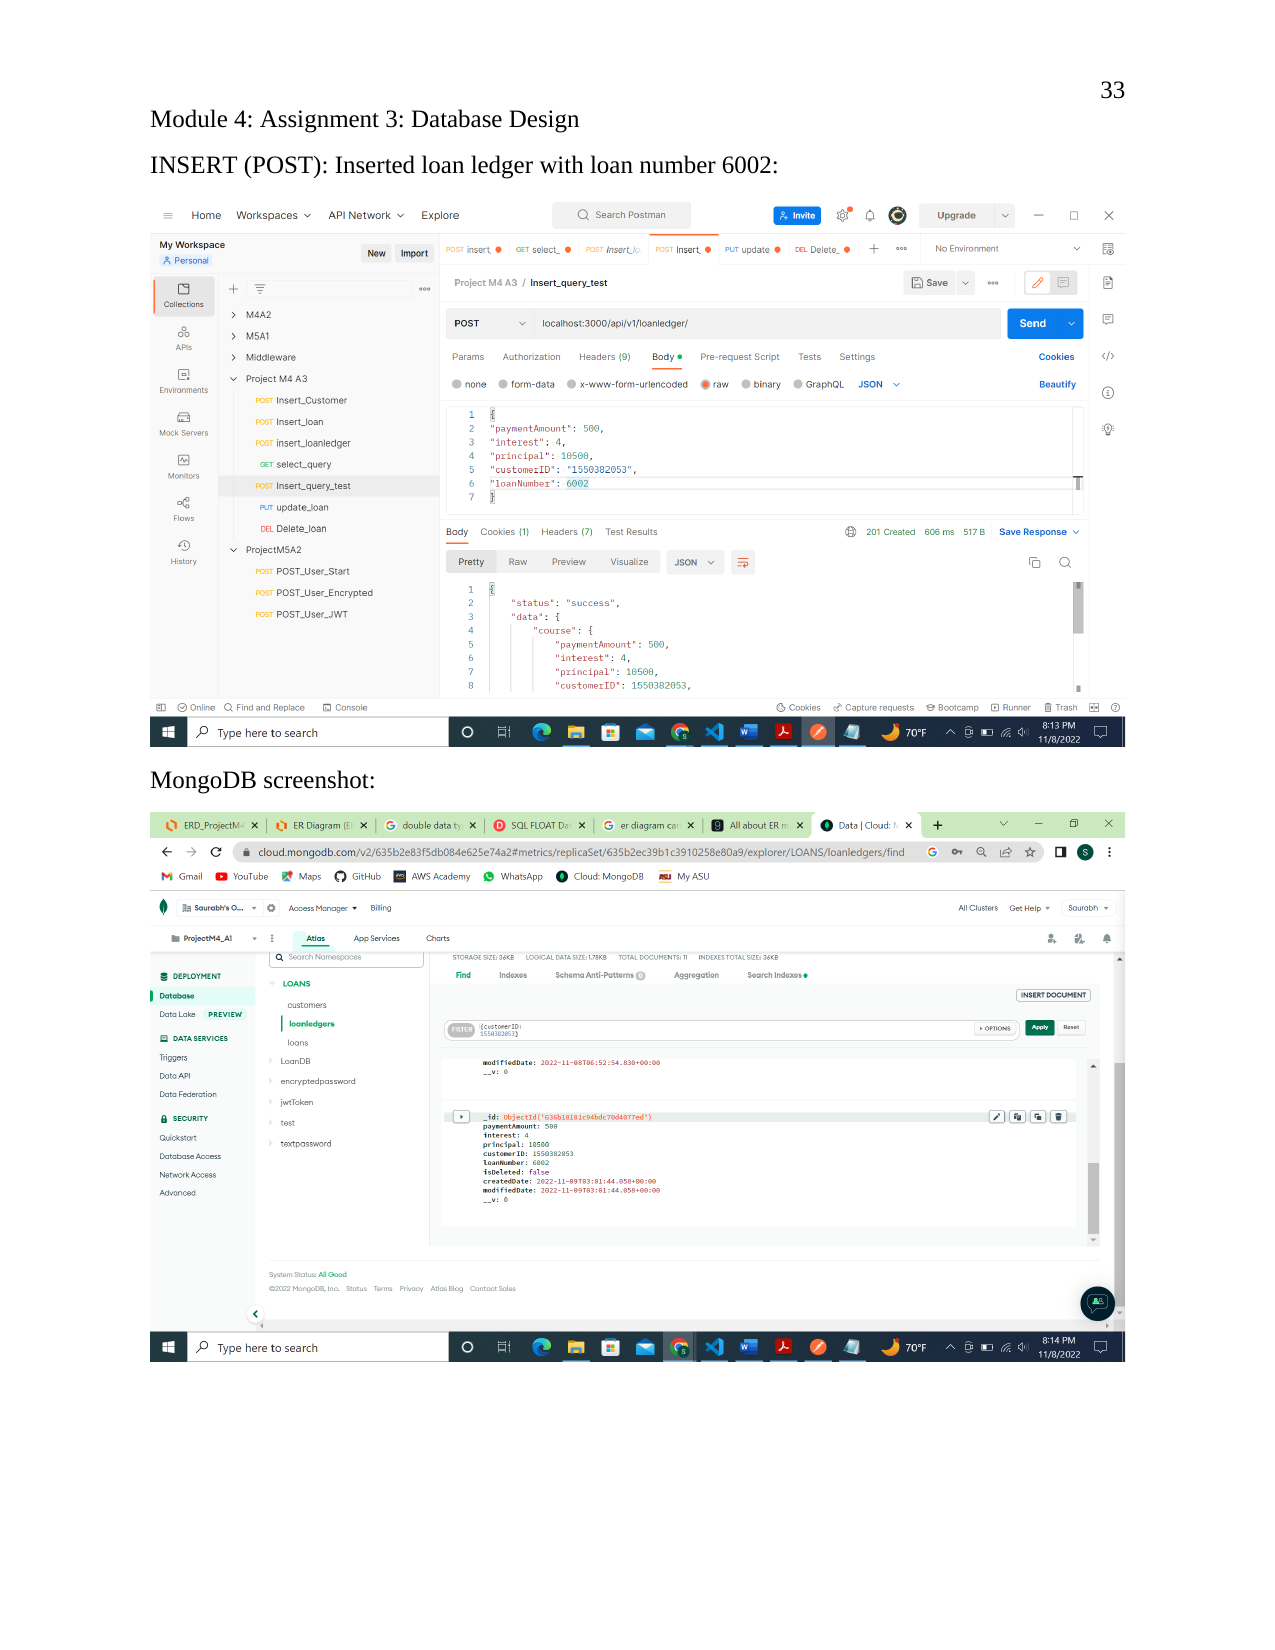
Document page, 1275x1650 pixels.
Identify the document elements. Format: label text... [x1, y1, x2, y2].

text INSERT (POST): Inserted loan ledger with loan number 6002: [150, 150, 1125, 179]
picture [150, 197, 1125, 747]
picture [150, 812, 1125, 1362]
text MongoDB screenshot: [150, 765, 1125, 794]
